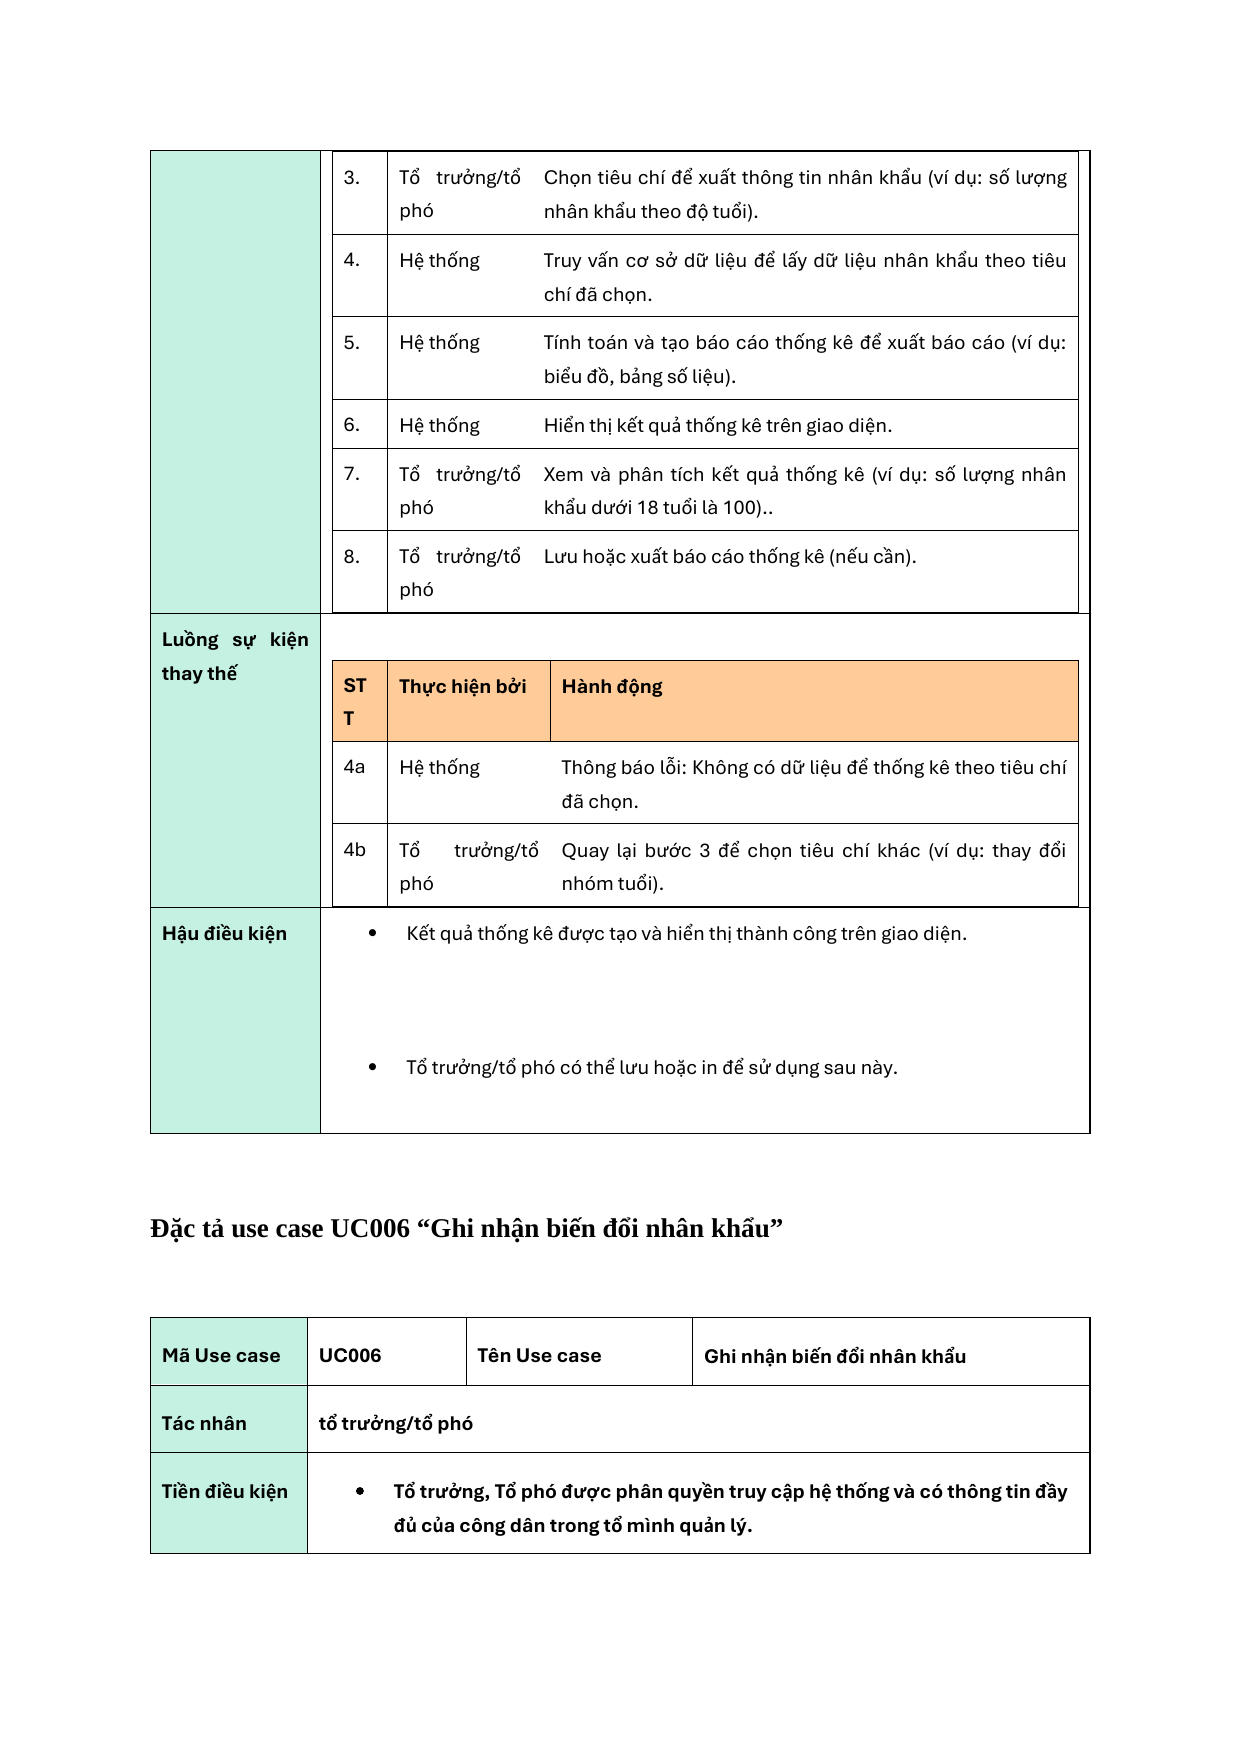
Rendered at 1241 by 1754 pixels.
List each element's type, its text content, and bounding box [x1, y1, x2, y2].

table_cell Hậu điều kiện [151, 908, 320, 1133]
table_cell tổ trưởng/tổ phó [308, 1386, 1089, 1452]
table_cell Tổ trưởng, Tổ phó được phân quyền truy cập hệ thống và có thông tin đầy đủ của công dân trong tổ mình quản lý. [308, 1453, 1089, 1553]
table_cell [388, 152, 1078, 234]
table_cell [388, 400, 1078, 448]
table_cell [321, 151, 332, 613]
table_header Mã Use case [151, 1318, 307, 1384]
table_cell [388, 449, 1078, 530]
table_header UC006 [308, 1318, 466, 1384]
table_header Tên Use case [467, 1318, 692, 1384]
text Đặc tả use case UC006 “Ghi nhận biến đổi nhân khẩu” [150, 1212, 1090, 1243]
table_cell Tác nhân [151, 1386, 307, 1452]
table_cell Kết quả thống kê được tạo và hiển thị thành công trên giao diện. Tổ trưởng/tổ phó có thể lưu hoặc in để sử dụng sau này. [321, 908, 1089, 1133]
table_cell [388, 235, 1078, 316]
table_header Ghi nhận biến đổi nhân khẩu [693, 1318, 1089, 1384]
table_cell [333, 152, 387, 234]
table_cell [1079, 151, 1089, 613]
table_cell [333, 317, 387, 399]
table_cell [388, 531, 1078, 612]
table_cell [321, 614, 1089, 907]
table_cell [333, 531, 387, 612]
table_cell [333, 400, 387, 448]
table_cell [333, 449, 387, 530]
table_cell Tiền điều kiện [151, 1453, 307, 1553]
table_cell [151, 151, 320, 613]
table_cell [388, 317, 1078, 399]
table_cell [333, 235, 387, 316]
table_cell Luồng sự kiện thay thế [151, 614, 320, 907]
